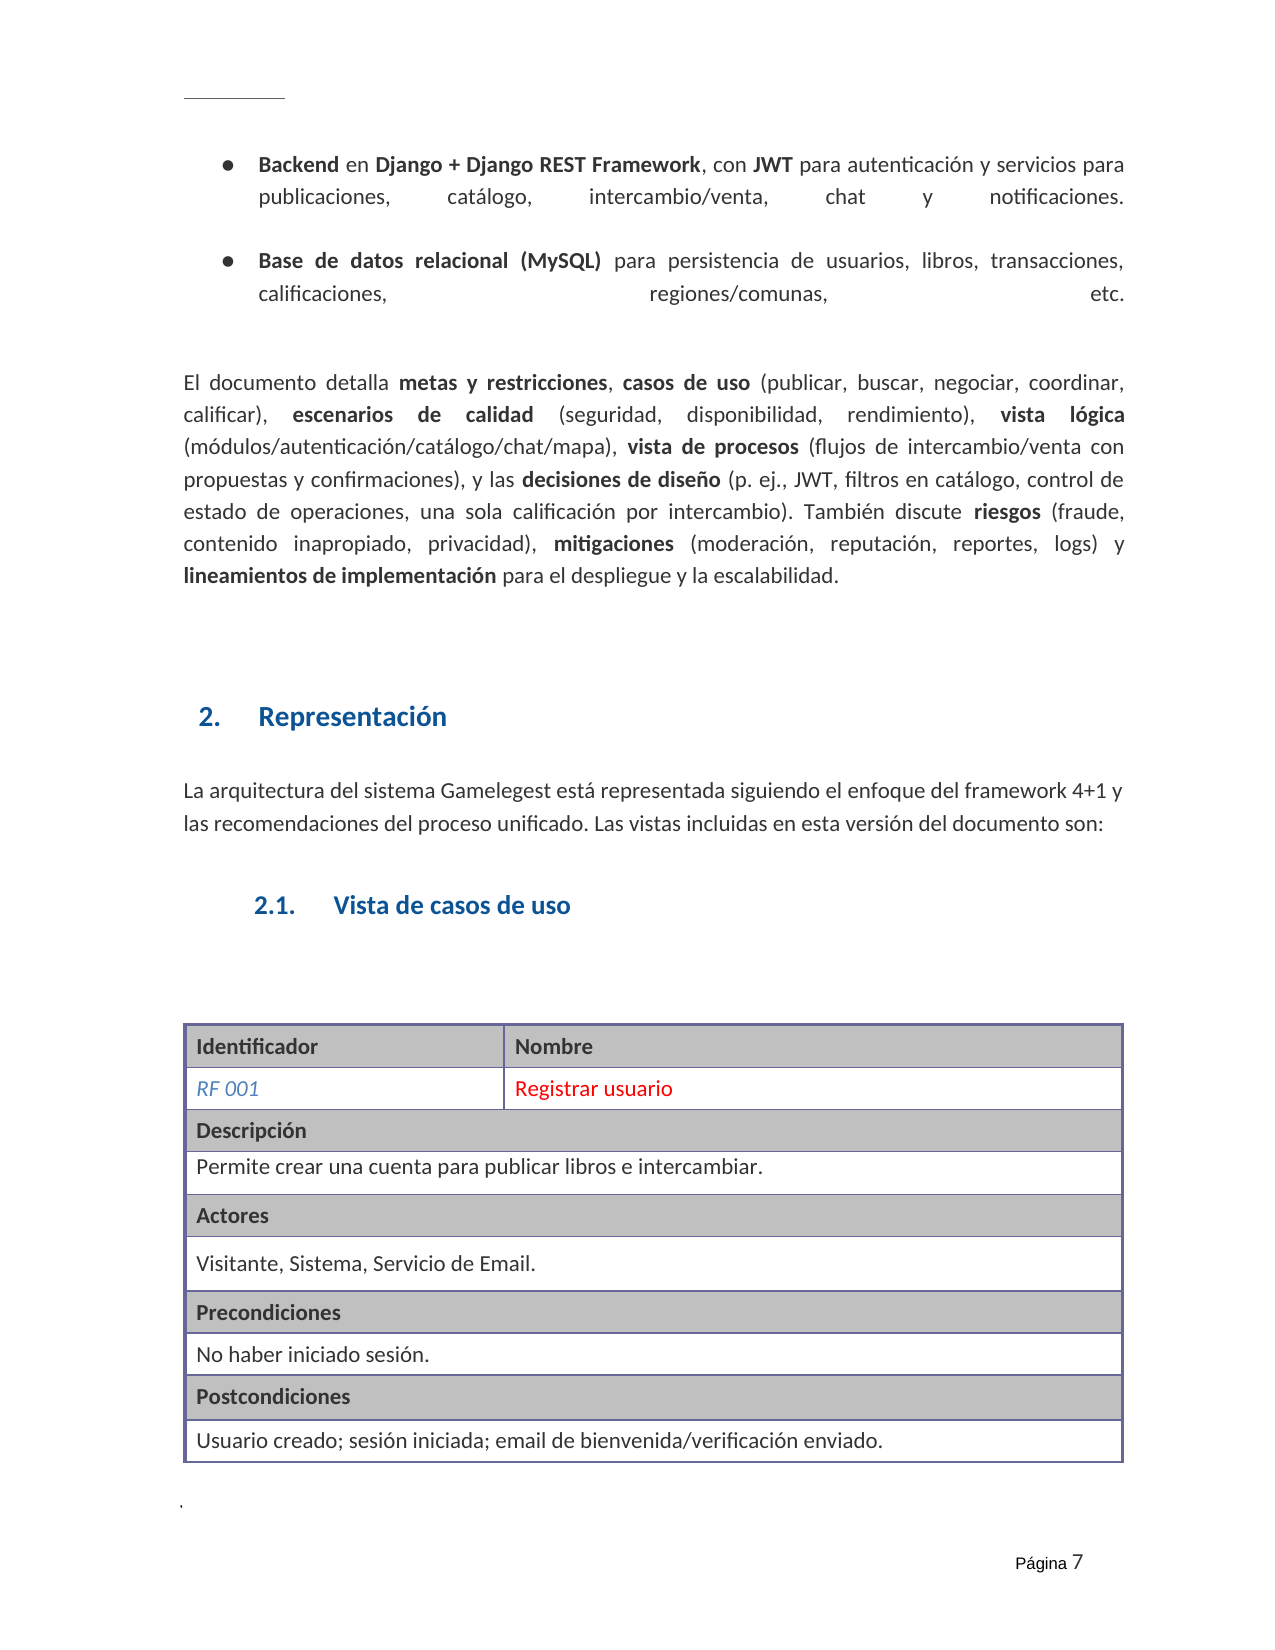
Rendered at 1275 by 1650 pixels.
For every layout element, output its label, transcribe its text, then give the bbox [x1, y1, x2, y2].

table_cell No haber iniciado sesión. [187, 1334, 1121, 1374]
table_cell Precondiciones [187, 1292, 1121, 1332]
table_cell RF 001 [187, 1068, 503, 1109]
table_header Nombre [505, 1026, 1121, 1067]
table_header Identificador [187, 1026, 503, 1067]
subtitle Vista de casos de uso [296, 888, 1125, 921]
list Backend en Django + Django REST Framework, con JWT para autenticación y servicios para publicaciones, catálogo, intercambio/venta, chat y notificaciones. [221, 150, 1125, 242]
table_cell Usuario creado; sesión iniciada; email de bienvenida/verificación enviado. [187, 1421, 1121, 1461]
table_cell Actores [187, 1195, 1121, 1236]
subtitle Representación [221, 698, 1125, 734]
text La arquitectura del sistema Gamelegest está representada siguiendo el enfoque del framework 4+1 y las recomendaciones del proceso unificado. Las vistas incluidas en esta versión del documento son: [183, 777, 1125, 837]
table_cell Registrar usuario [505, 1068, 1121, 1109]
table_cell Postcondiciones [187, 1376, 1121, 1419]
table_cell Permite crear una cuenta para publicar libros e intercambiar. [187, 1152, 1121, 1193]
text El documento detalla metas y restricciones, casos de uso (publicar, buscar, negociar, coordinar, calificar), escenarios de calidad (seguridad, disponibilidad, rendimiento), vista lógica (módulos/autenticación/catálogo/chat/mapa), vista de procesos (flujos de intercambio/venta con propuestas y confirmaciones), y las decisiones de diseño (p. ej., JWT, filtros en catálogo, control de estado de operaciones, una sola calificación por intercambio). También discute riesgos (fraude, contenido inapropiado, privacidad), mitigaciones (moderación, reputación, reportes, logs) y lineamientos de implementación para el despliegue y la escalabilidad. [183, 368, 1125, 589]
table_cell Descripción [187, 1110, 1121, 1151]
table_cell Visitante, Sistema, Servicio de Email. [187, 1237, 1121, 1290]
list Base de datos relacional (MySQL) para persistencia de usuarios, libros, transacciones, calificaciones, regiones/comunas, etc. [221, 247, 1125, 339]
